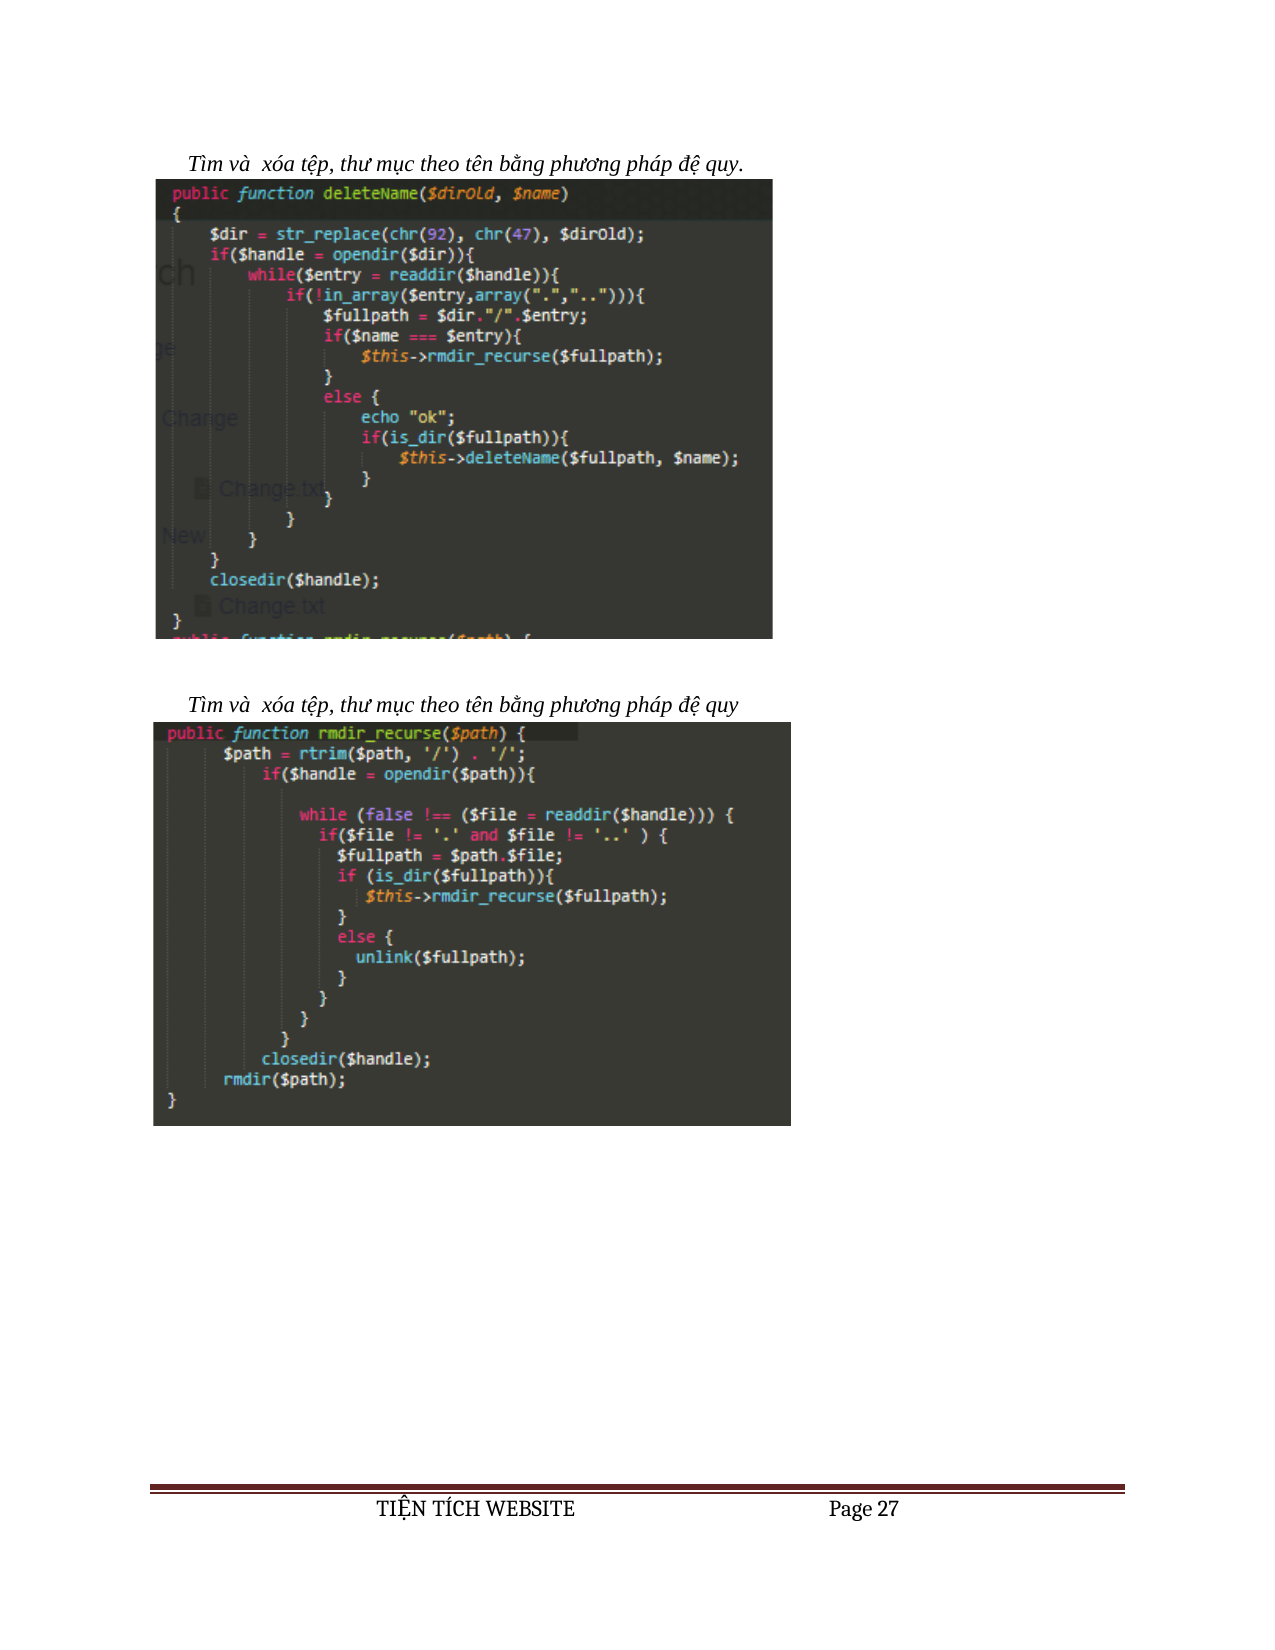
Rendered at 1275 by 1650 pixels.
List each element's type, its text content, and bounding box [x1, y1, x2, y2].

text Tìm và xóa tệp, thư mục theo tên bằng phương pháp đệ quy [150, 691, 1125, 718]
picture [155, 179, 773, 639]
picture [153, 722, 791, 1126]
text Tìm và xóa tệp, thư mục theo tên bằng phương pháp đệ quy. [150, 150, 1125, 176]
